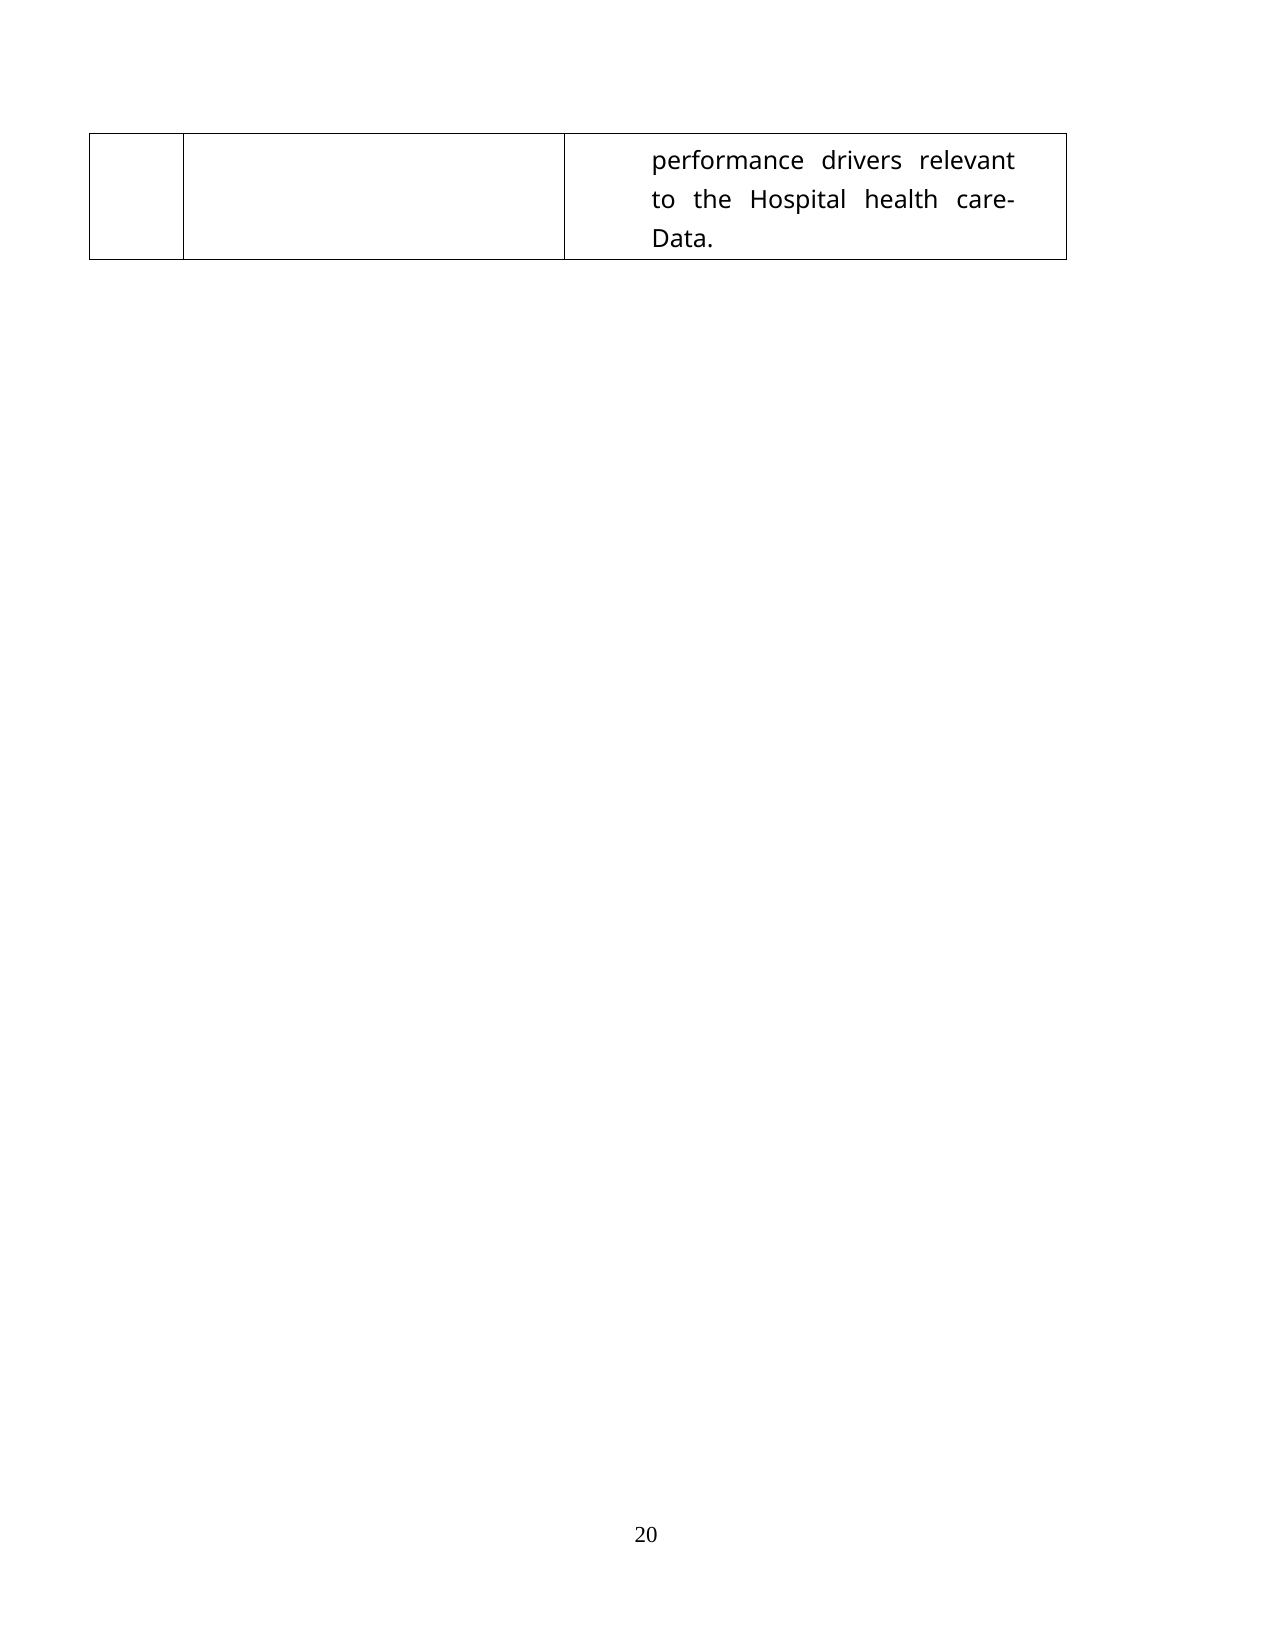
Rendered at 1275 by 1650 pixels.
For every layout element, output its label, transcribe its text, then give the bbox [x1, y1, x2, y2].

table_cell 3. [90, 134, 183, 258]
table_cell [184, 134, 564, 258]
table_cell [565, 134, 1066, 258]
